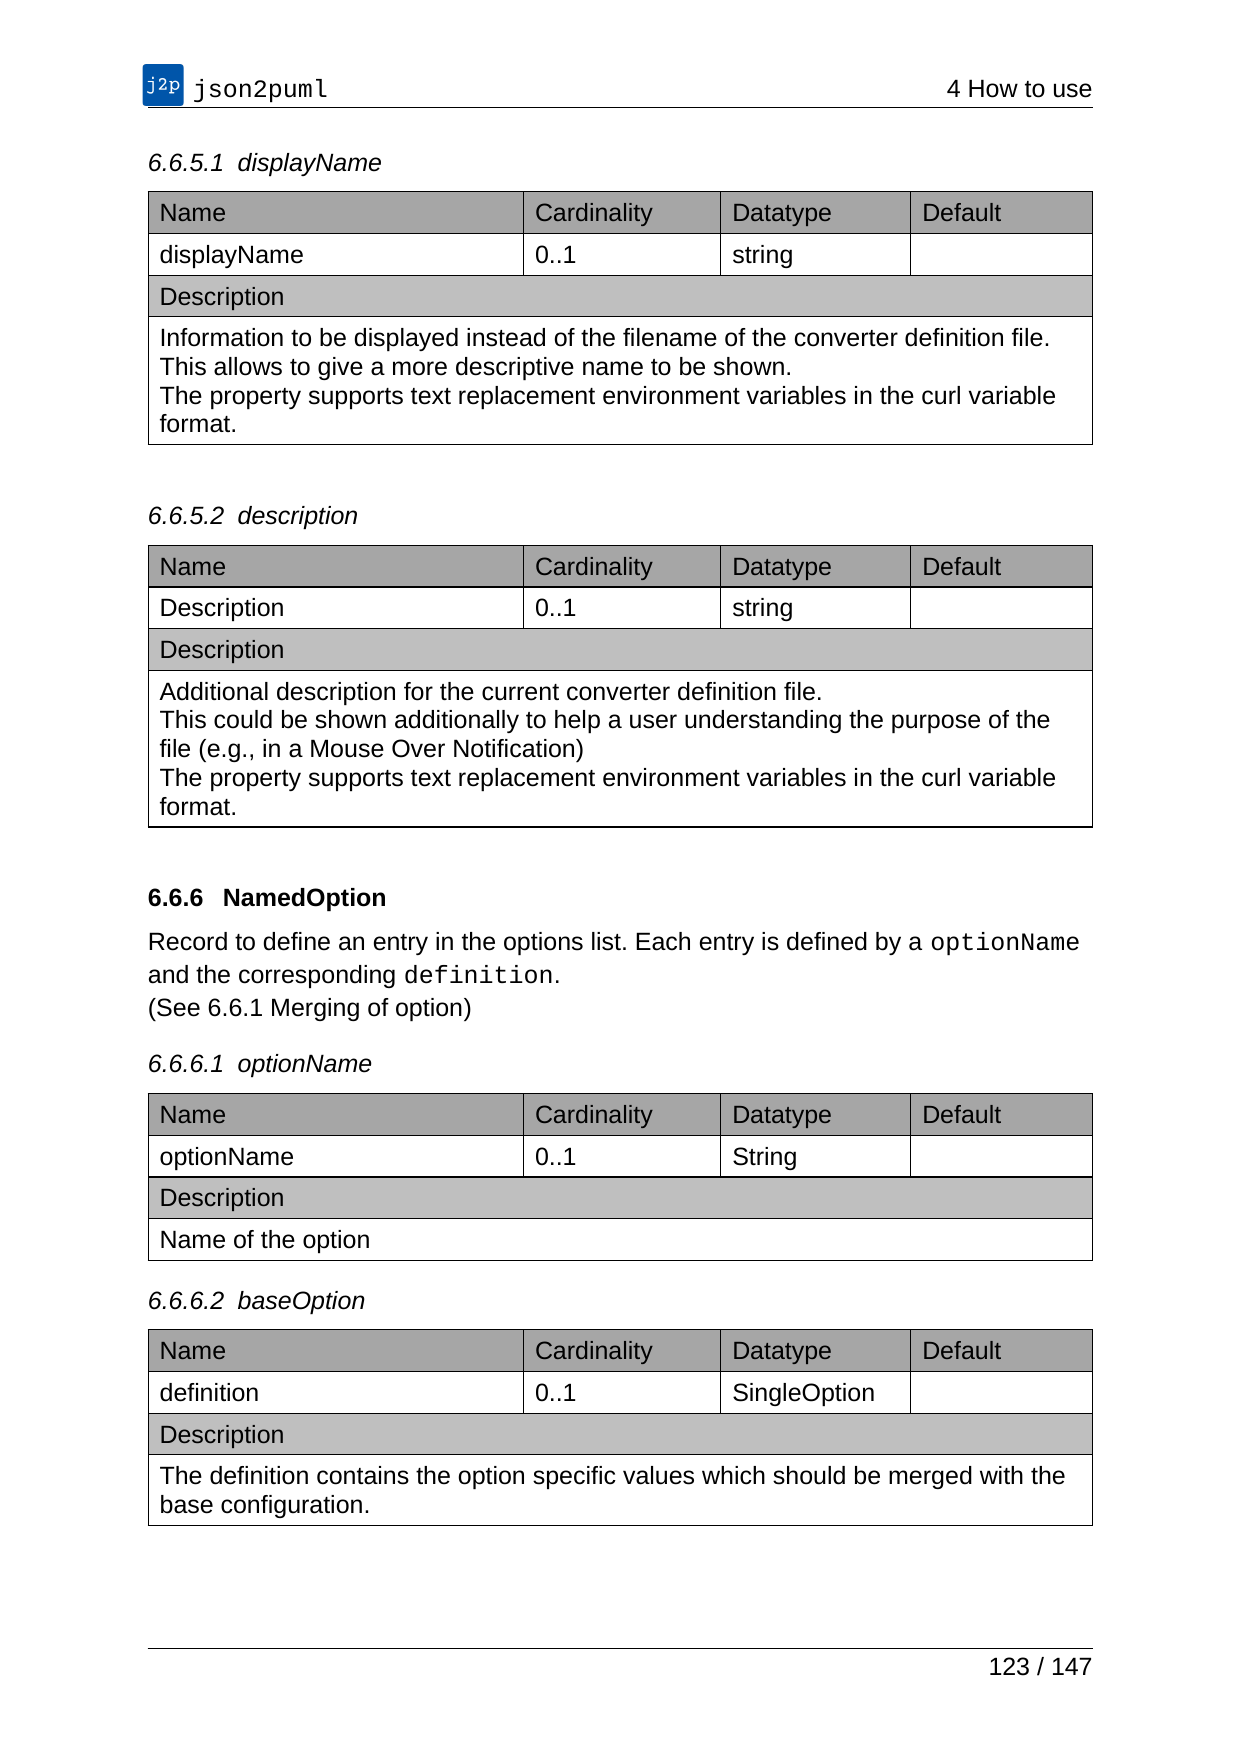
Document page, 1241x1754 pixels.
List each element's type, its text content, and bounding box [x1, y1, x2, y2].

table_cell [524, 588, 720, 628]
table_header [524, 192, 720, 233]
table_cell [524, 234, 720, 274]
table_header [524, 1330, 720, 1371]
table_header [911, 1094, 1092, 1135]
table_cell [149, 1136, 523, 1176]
subtitle baseOption [148, 1286, 1093, 1314]
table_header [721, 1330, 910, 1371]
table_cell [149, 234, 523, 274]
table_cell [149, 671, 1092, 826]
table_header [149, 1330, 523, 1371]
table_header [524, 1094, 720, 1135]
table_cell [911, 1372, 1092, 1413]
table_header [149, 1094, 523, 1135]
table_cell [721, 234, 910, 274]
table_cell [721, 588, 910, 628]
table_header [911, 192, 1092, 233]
picture [142, 64, 184, 106]
subtitle NamedOption [148, 883, 1093, 912]
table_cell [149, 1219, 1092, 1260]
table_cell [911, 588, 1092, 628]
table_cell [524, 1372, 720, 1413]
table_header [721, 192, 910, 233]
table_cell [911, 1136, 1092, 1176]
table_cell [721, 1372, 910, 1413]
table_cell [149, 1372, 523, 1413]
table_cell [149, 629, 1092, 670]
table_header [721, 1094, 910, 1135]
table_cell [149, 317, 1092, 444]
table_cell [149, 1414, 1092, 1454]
text Record to define an entry in the options list. Each entry is defined by a optionName and the corresponding definition. (See 6.6.1 Merging of option) [148, 927, 1093, 1022]
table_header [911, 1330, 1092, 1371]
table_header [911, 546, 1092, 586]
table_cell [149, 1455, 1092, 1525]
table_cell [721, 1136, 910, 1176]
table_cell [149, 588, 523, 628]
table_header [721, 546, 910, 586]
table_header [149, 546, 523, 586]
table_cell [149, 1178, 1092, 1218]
subtitle displayName [148, 148, 1093, 176]
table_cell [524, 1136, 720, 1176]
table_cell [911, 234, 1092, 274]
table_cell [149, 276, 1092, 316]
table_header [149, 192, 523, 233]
subtitle description [148, 501, 1093, 530]
subtitle optionName [148, 1049, 1093, 1078]
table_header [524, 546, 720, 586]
